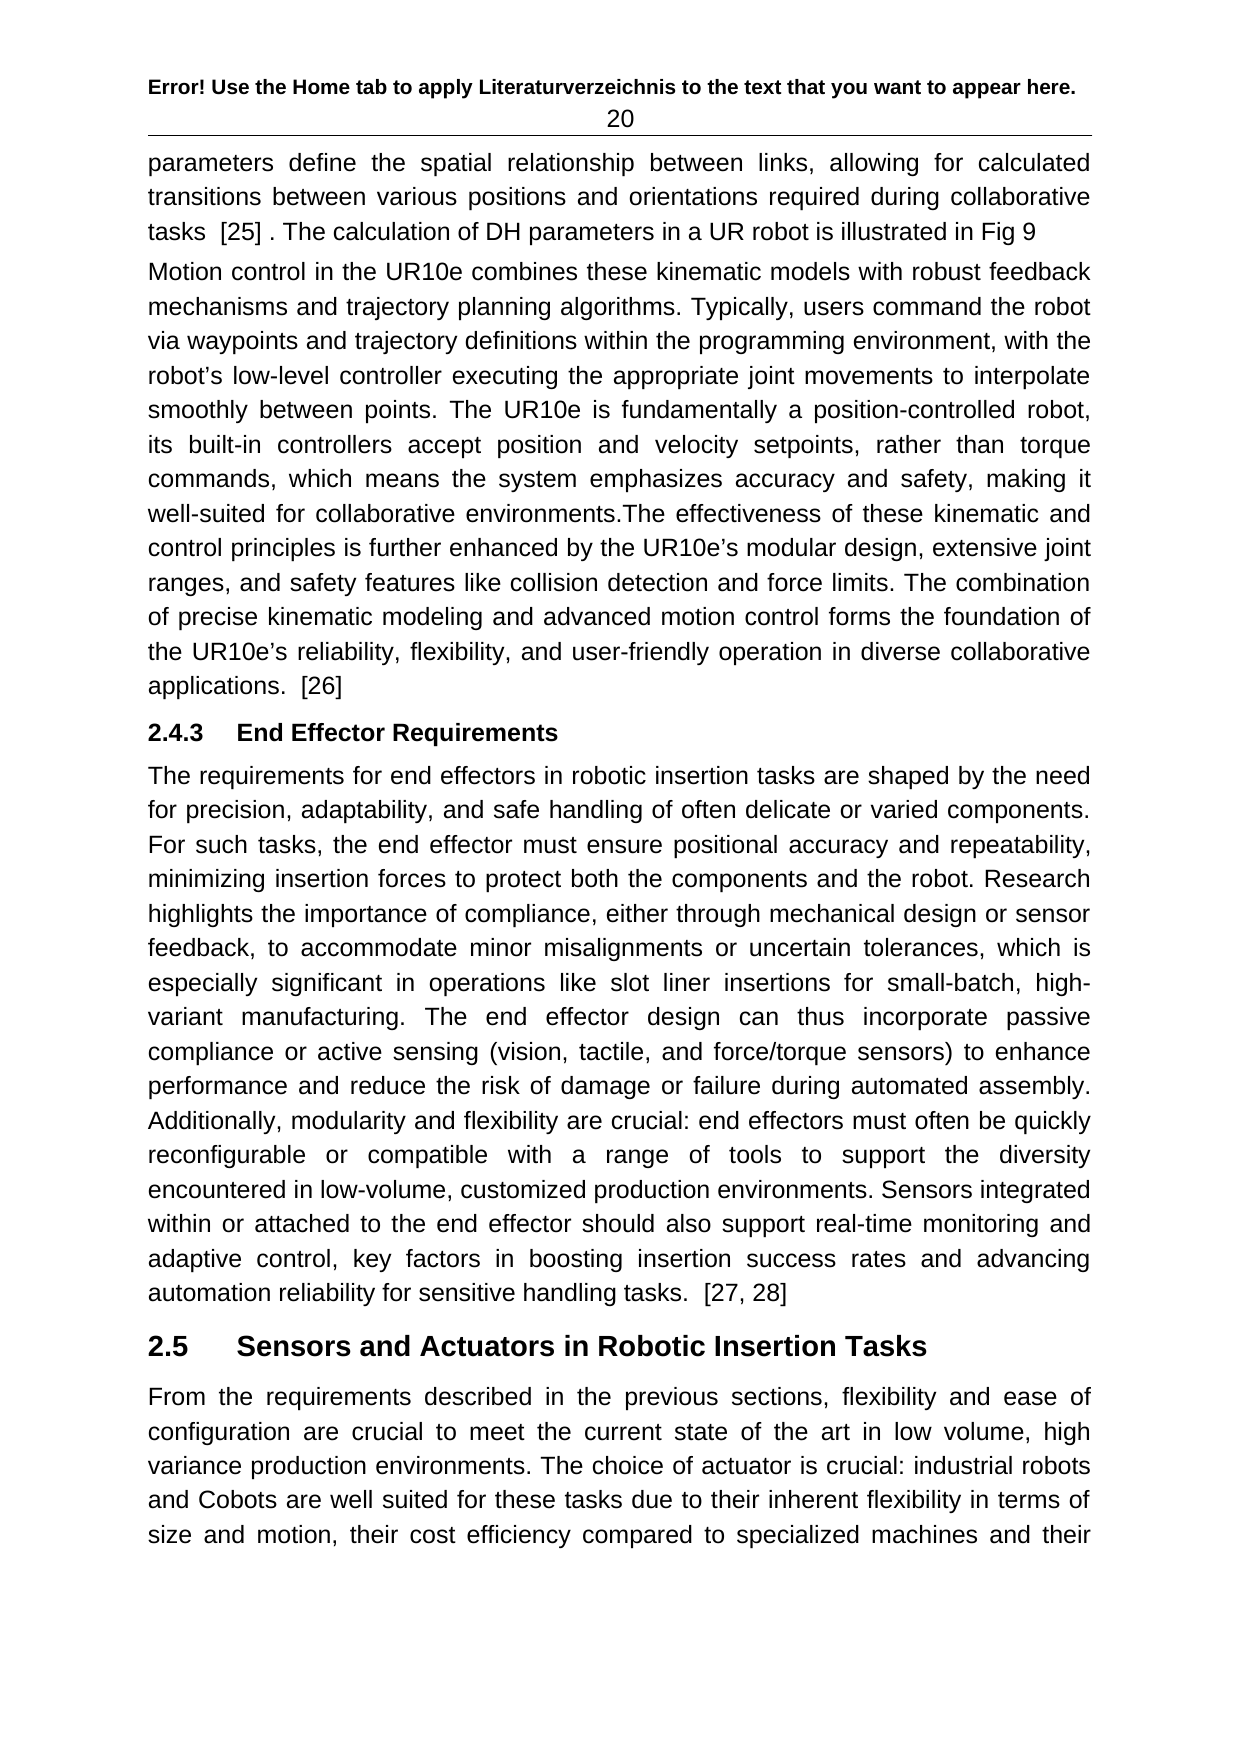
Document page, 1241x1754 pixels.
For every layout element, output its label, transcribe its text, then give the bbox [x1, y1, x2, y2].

text Building upon the understanding of forward and inverse kinematics, Universal Robots' UR10e utilizes the Denavit–Hartenberg (D-H) convention to systematically model each of its six revolute joints. This modeling framework enables the formulation of transformation matrices that map joint space coordinates to Cartesian space, which is crucial for precise motion planning and real-time control. The D-H parameters define the spatial relationship between links, allowing for calculated transitions between various positions and orientations required during collaborative tasks . The calculation of DH parameters in a UR robot is illustrated in Fig 9 [148, 148, 1092, 245]
subtitle Sensors and Actuators in Robotic Insertion Tasks [148, 1329, 1092, 1363]
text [148, 1382, 1092, 1549]
text Motion control in the UR10e combines these kinematic models with robust feedback mechanisms and trajectory planning algorithms. Typically, users command the robot via waypoints and trajectory definitions within the programming environment, with the robot’s low-level controller executing the appropriate joint movements to interpolate smoothly between points. The UR10e is fundamentally a position-controlled robot, its built-in controllers accept position and velocity setpoints, rather than torque commands, which means the system emphasizes accuracy and safety, making it well-suited for collaborative environments.The effectiveness of these kinematic and control principles is further enhanced by the UR10e’s modular design, extensive joint ranges, and safety features like collision detection and force limits. The combination of precise kinematic modeling and advanced motion control forms the foundation of the UR10e’s reliability, flexibility, and user-friendly operation in diverse collaborative applications. [148, 257, 1092, 700]
text The requirements for end effectors in robotic insertion tasks are shaped by the need for precision, adaptability, and safe handling of often delicate or varied components. For such tasks, the end effector must ensure positional accuracy and repeatability, minimizing insertion forces to protect both the components and the robot. Research highlights the importance of compliance, either through mechanical design or sensor feedback, to accommodate minor misalignments or uncertain tolerances, which is especially significant in operations like slot liner insertions for small-batch, high-variant manufacturing. The end effector design can thus incorporate passive compliance or active sensing (vision, tactile, and force/torque sensors) to enhance performance and reduce the risk of damage or failure during automated assembly. Additionally, modularity and flexibility are crucial: end effectors must often be quickly reconfigurable or compatible with a range of tools to support the diversity encountered in low-volume, customized production environments. Sensors integrated within or attached to the end effector should also support real-time monitoring and adaptive control, key factors in boosting insertion success rates and advancing automation reliability for sensitive handling tasks. [148, 761, 1092, 1307]
subtitle End Effector Requirements [148, 718, 1092, 747]
